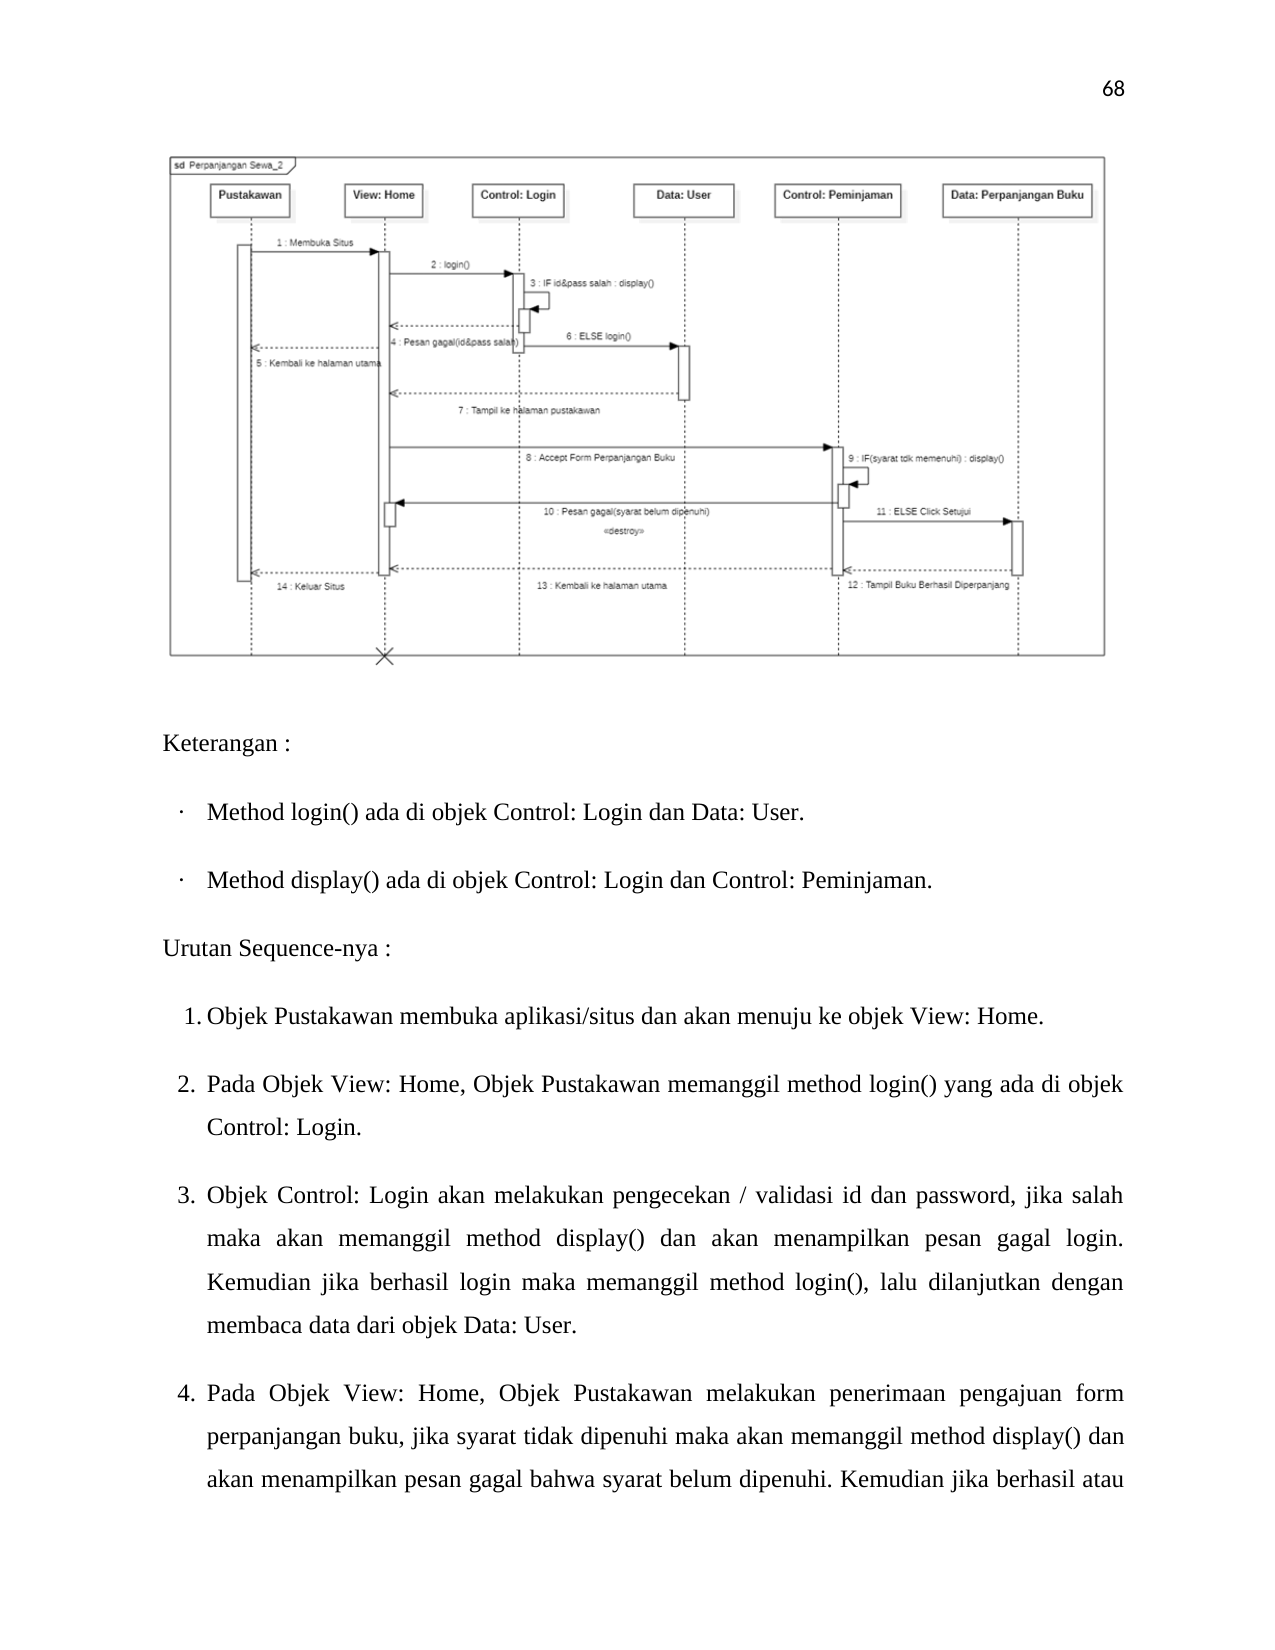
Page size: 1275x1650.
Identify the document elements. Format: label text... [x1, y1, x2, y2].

text 2. Pada Objek View: Home, Objek Pustakawan memanggil method login() yang ada di objek Control: Login. [177, 1069, 1125, 1141]
text · Method login() ada di objek Control: Login dan Data: User. [177, 797, 1125, 825]
text Keterangan : [162, 728, 1125, 757]
picture [162, 150, 1138, 690]
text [177, 1378, 1125, 1493]
text Urutan Sequence-nya : [162, 933, 1125, 962]
text 1. Objek Pustakawan membuka aplikasi/situs dan akan menuju ke objek View: Home. [177, 1001, 1125, 1030]
text 3. Objek Control: Login akan melakukan pengecekan / validasi id dan password, jika salah maka akan memanggil method display() dan akan menampilkan pesan gagal login. Kemudian jika berhasil login maka memanggil method login(), lalu dilanjutkan dengan membaca data dari objek Data: User. [177, 1180, 1125, 1338]
text · Method display() ada di objek Control: Login dan Control: Peminjaman. [177, 865, 1125, 893]
